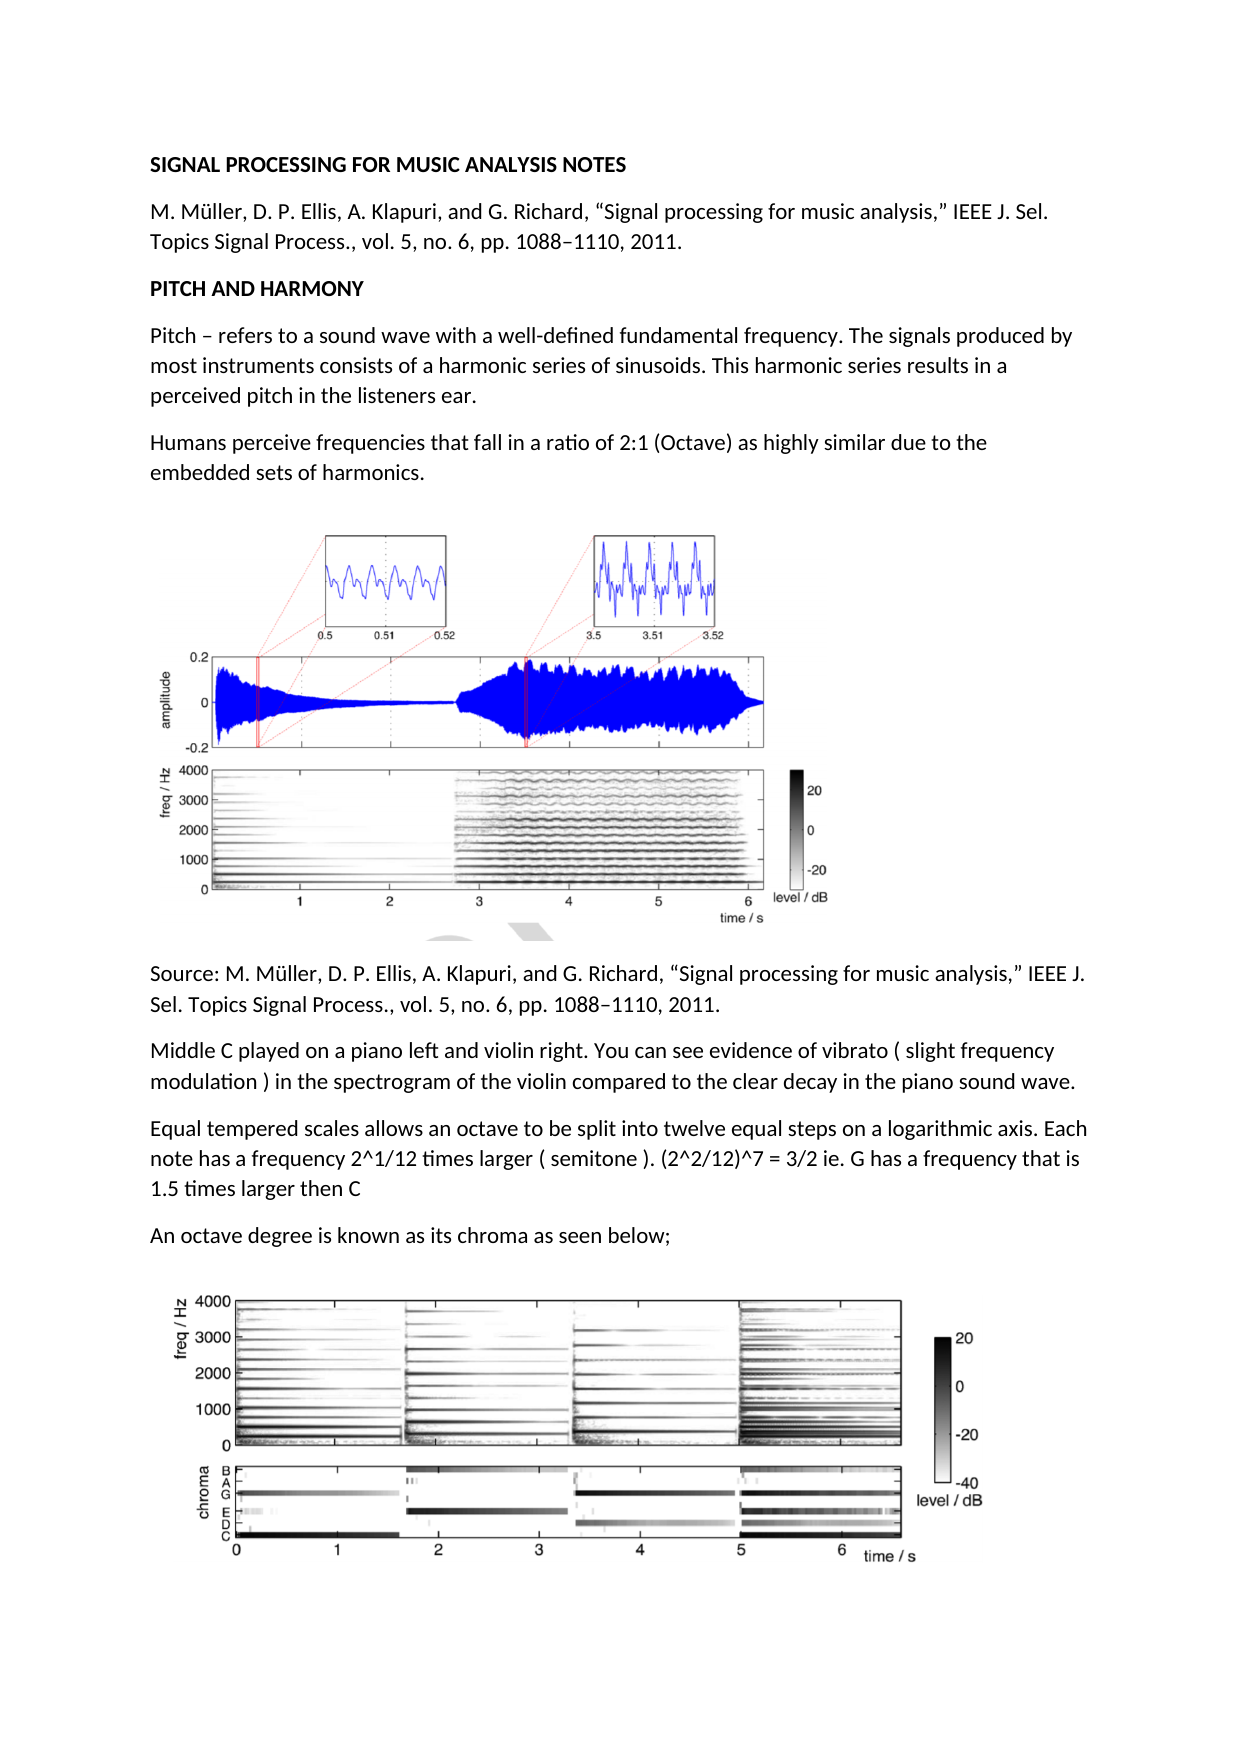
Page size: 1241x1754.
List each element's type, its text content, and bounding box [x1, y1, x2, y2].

text M. Müller, D. P. Ellis, A. Klapuri, and G. Richard, “Signal processing for music analysis,” IEEE J. Sel. Topics Signal Process., vol. 5, no. 6, pp. 1088–1110, 2011. [150, 197, 1090, 255]
picture [150, 505, 852, 941]
picture [150, 1267, 1008, 1590]
text An octave degree is known as its chroma as seen below; [150, 1221, 1090, 1249]
text Pitch – refers to a sound wave with a well-defined fundamental frequency. The signals produced by most instruments consists of a harmonic series of sinusoids. This harmonic series results in a perceived pitch in the listeners ear. [150, 321, 1090, 409]
text Source: M. Müller, D. P. Ellis, A. Klapuri, and G. Richard, “Signal processing for music analysis,” IEEE J. Sel. Topics Signal Process., vol. 5, no. 6, pp. 1088–1110, 2011. [150, 959, 1090, 1018]
text Equal tempered scales allows an octave to be split into twelve equal steps on a logarithmic axis. Each note has a frequency 2^1/12 times larger ( semitone ). (2^2/12)^7 = 3/2 ie. G has a frequency that is 1.5 times larger then C [150, 1114, 1090, 1202]
text PITCH AND HARMONY [150, 274, 1090, 302]
text SIGNAL PROCESSING FOR MUSIC ANALYSIS NOTES [150, 150, 1090, 178]
text Middle C played on a piano left and violin right. You can see evidence of vibrato ( slight frequency modulation ) in the spectrogram of the violin compared to the clear decay in the piano sound wave. [150, 1037, 1090, 1095]
text Humans perceive frequencies that fall in a ratio of 2:1 (Octave) as highly similar due to the embedded sets of harmonics. [150, 428, 1090, 486]
